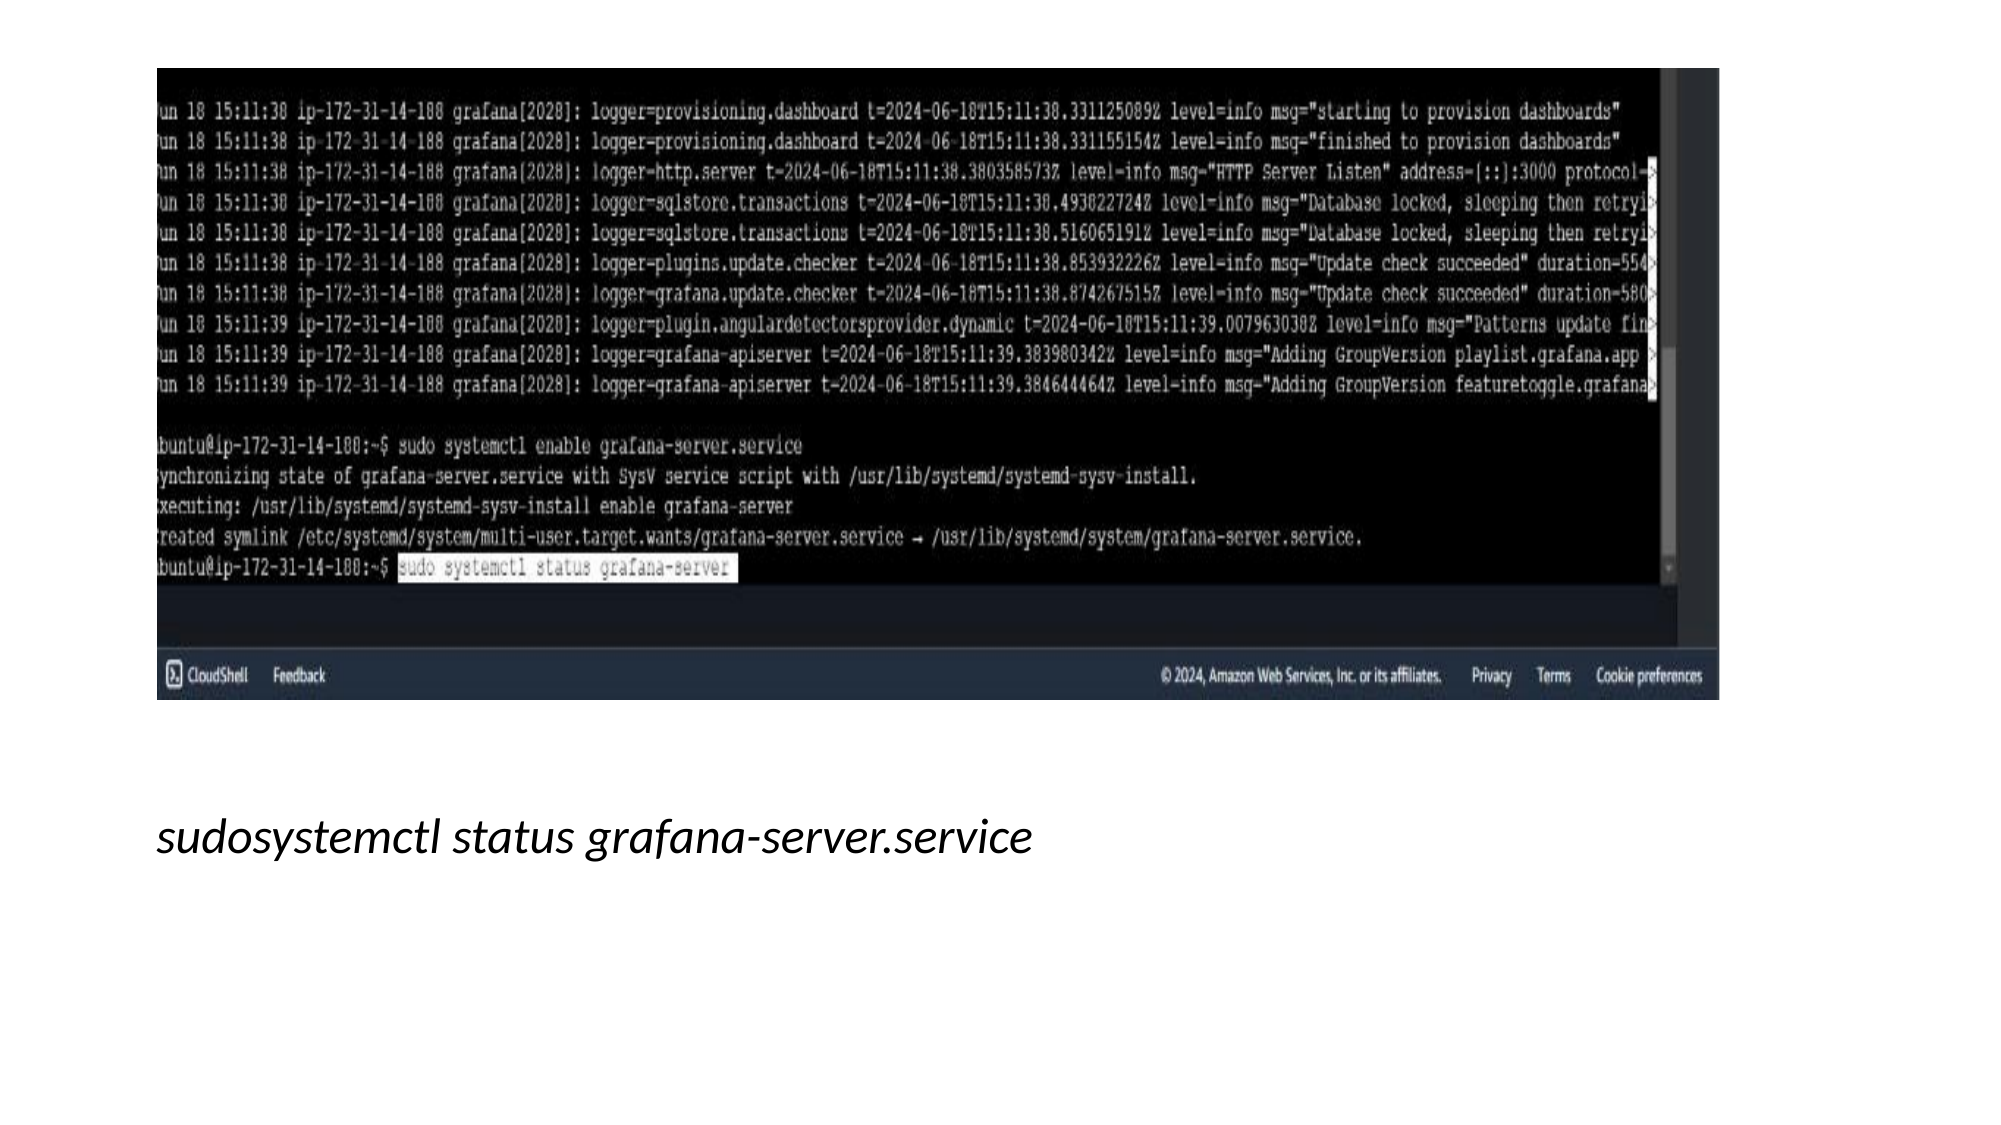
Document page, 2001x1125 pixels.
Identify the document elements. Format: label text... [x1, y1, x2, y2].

picture [157, 68, 1720, 700]
text sudosystemctl status grafana-server.service [156, 804, 1928, 866]
